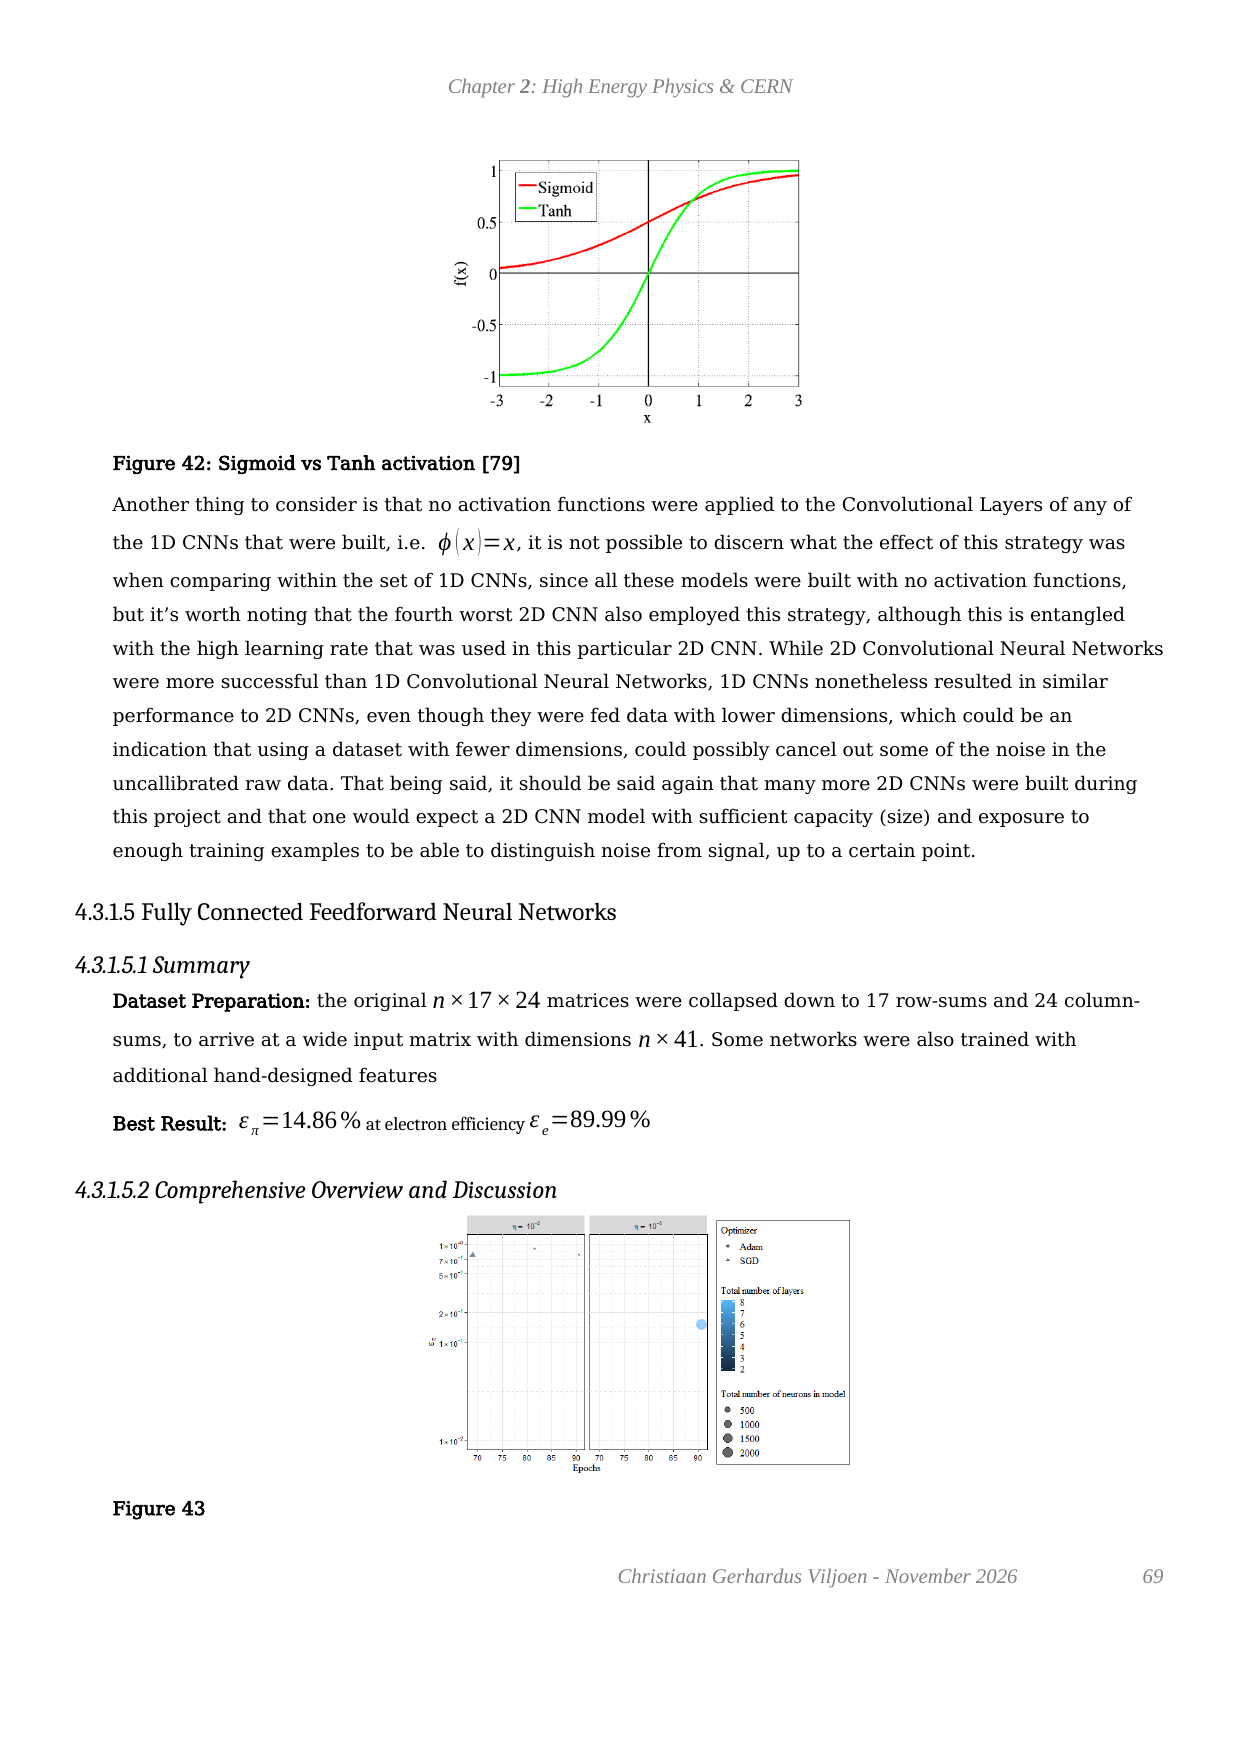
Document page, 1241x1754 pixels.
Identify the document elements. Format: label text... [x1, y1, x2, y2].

text Figure 43 [112, 1496, 1165, 1519]
text Dataset Preparation: the original matrices were collapsed down to 17 row-sums and 24 column-sums, to arrive at a wide input matrix with dimensions . Some networks were also trained with additional hand-designed features [112, 986, 1165, 1087]
text Figure 42: Sigmoid vs Tanh activation [112, 451, 1165, 474]
subtitle Comprehensive Overview and Discussion [75, 1176, 1165, 1205]
subtitle Summary [75, 951, 1165, 980]
text Best Result: at electron efficiency [112, 1106, 1165, 1139]
text Another thing to consider is that no activation functions were applied to the Convolutional Layers of any of the 1D CNNs that were built, i.e. , it is not possible to discern what the effect of this strategy was when comparing within the set of 1D CNNs, since all these models were built with no activation functions, but it’s worth noting that the fourth worst 2D CNN also employed this strategy, although this is entangled with the high learning rate that was used in this particular 2D CNN. While 2D Convolutional Neural Networks were more successful than 1D Convolutional Neural Networks, 1D CNNs nonetheless resulted in similar performance to 2D CNNs, even though they were fed data with lower dimensions, which could be an indication that using a dataset with fewer dimensions, could possibly cancel out some of the noise in the uncallibrated raw data. That being said, it should be said again that many more 2D CNNs were built during this project and that one would expect a 2D CNN model with sufficient capacity (size) and exposure to enough training examples to be able to distinguish noise from signal, up to a certain point. [112, 493, 1165, 861]
picture [423, 1211, 854, 1477]
subtitle Fully Connected Feedforward Neural Networks [75, 898, 1165, 926]
picture [441, 135, 837, 432]
